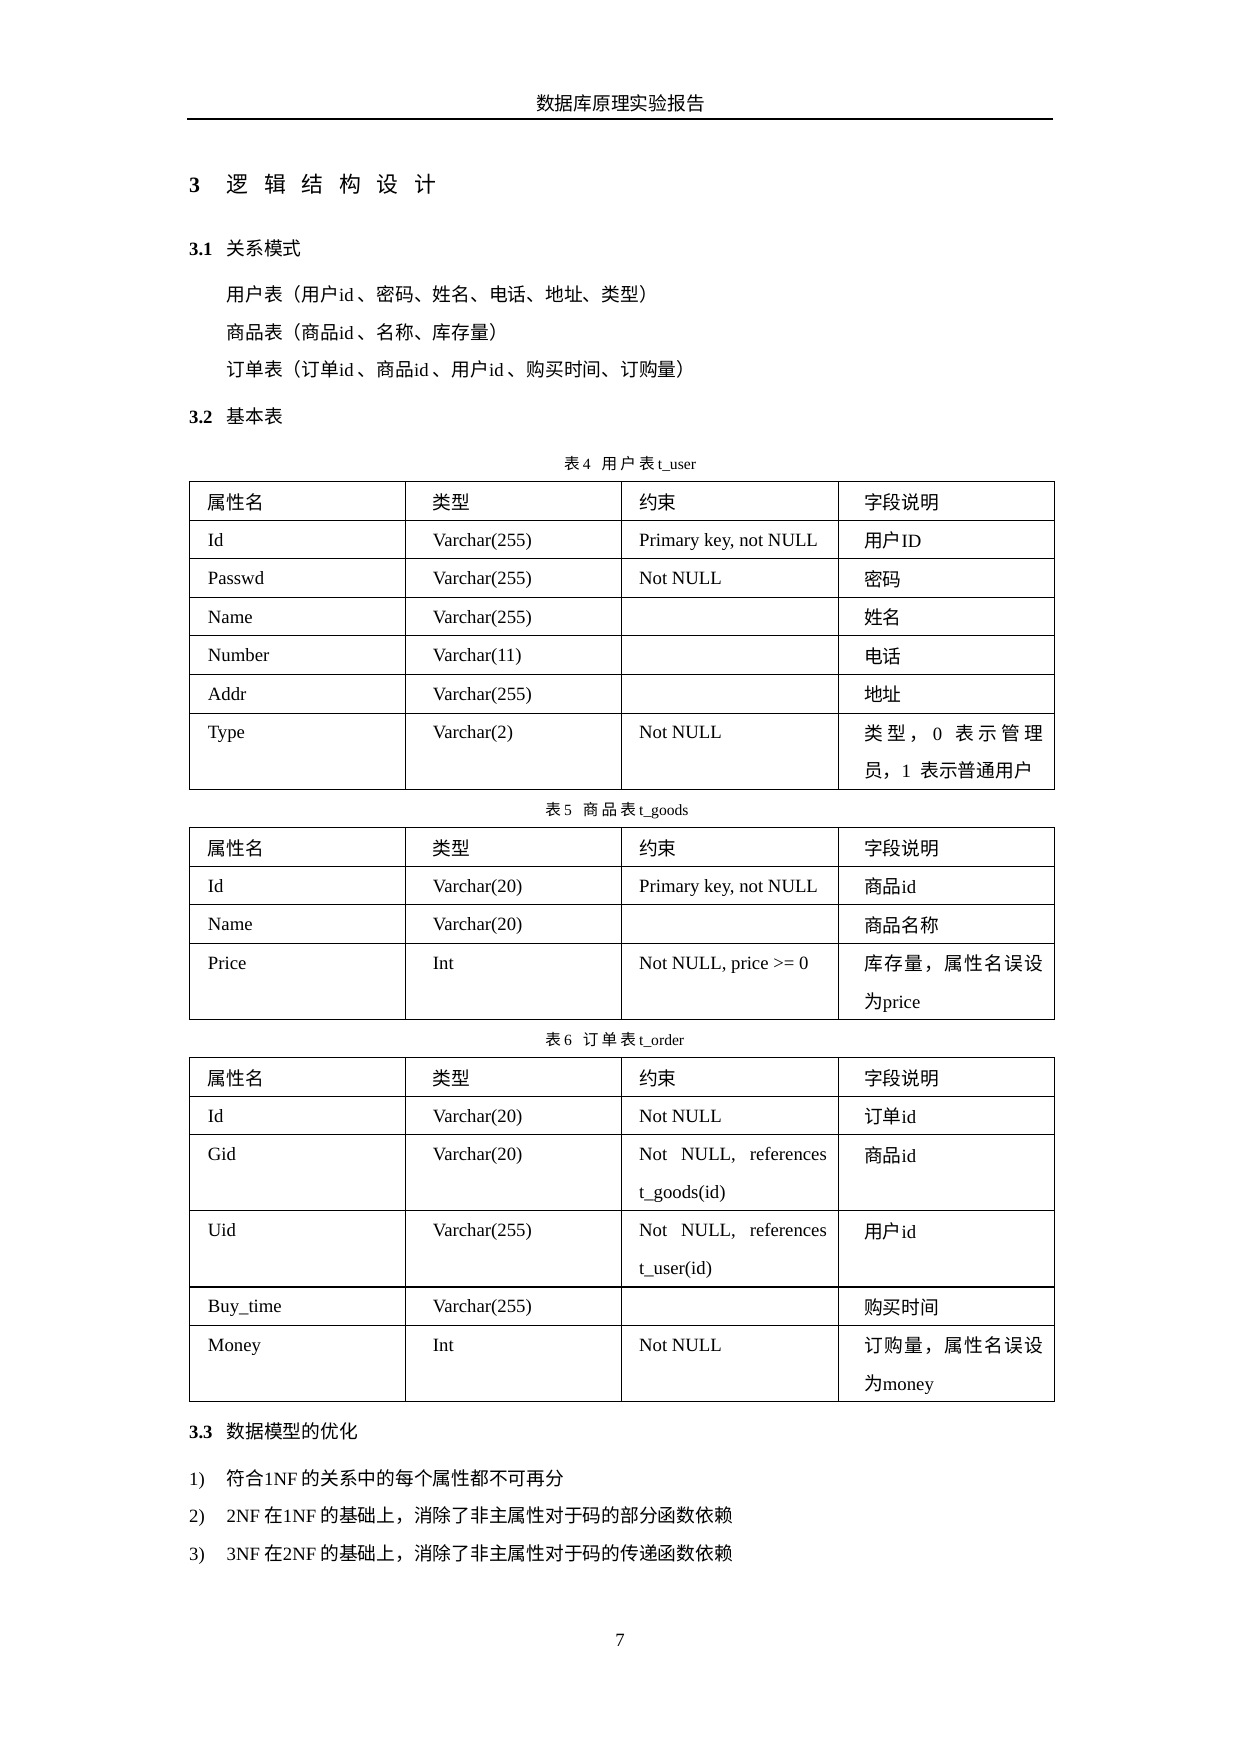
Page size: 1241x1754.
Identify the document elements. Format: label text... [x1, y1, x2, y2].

table_cell 电话 [839, 636, 1054, 674]
table_cell Id [190, 867, 405, 904]
table_cell Not NULL [622, 714, 838, 788]
table_cell 商品id [839, 867, 1054, 904]
table_header 约束 [622, 482, 838, 520]
table_cell 密码 [839, 559, 1054, 597]
table_cell Int [406, 944, 621, 1019]
table_cell [622, 675, 838, 712]
table_header 字段说明 [839, 1058, 1054, 1096]
table_cell Number [190, 636, 405, 674]
table_cell Money [190, 1326, 405, 1401]
table_cell Varchar(255) [406, 559, 621, 597]
text 表4 用户表t_user [189, 444, 1051, 481]
table_cell Varchar(255) [406, 598, 621, 635]
table_cell Price [190, 944, 405, 1019]
table_cell Not NULL, references t_goods(id) [622, 1135, 838, 1210]
table_cell Varchar(255) [406, 521, 621, 558]
table_cell 用户ID [839, 521, 1054, 558]
table_cell [622, 636, 838, 674]
table_cell Not NULL [622, 559, 838, 597]
table_header 字段说明 [839, 828, 1054, 866]
text 用户表（用户id、密码、姓名、电话、地址、类型） [189, 275, 1051, 312]
table_cell [622, 1288, 838, 1325]
table_cell Type [190, 714, 405, 788]
table_cell Varchar(20) [406, 1097, 621, 1134]
table_cell Id [190, 1097, 405, 1134]
table_cell Varchar(11) [406, 636, 621, 674]
table_cell Not NULL, references t_user(id) [622, 1211, 838, 1286]
text 表6 订单表t_order [189, 1020, 1051, 1057]
table_cell Not NULL [622, 1326, 838, 1401]
table_cell 订单id [839, 1097, 1054, 1134]
table_cell 地址 [839, 675, 1054, 712]
subtitle 关系模式 [189, 228, 1051, 266]
table_cell Varchar(255) [406, 675, 621, 712]
table_cell Varchar(20) [406, 867, 621, 904]
table_cell Buy_time [190, 1288, 405, 1325]
table_cell Gid [190, 1135, 405, 1210]
table_cell 用户id [839, 1211, 1054, 1286]
table_cell 库存量，属性名误设为price [839, 944, 1054, 1019]
subtitle 数据模型的优化 [189, 1411, 1051, 1449]
table_header 约束 [622, 1058, 838, 1096]
table_cell Varchar(20) [406, 905, 621, 943]
table_cell Not NULL, price >= 0 [622, 944, 838, 1019]
subtitle 基本表 [189, 397, 1051, 434]
table_cell Varchar(2) [406, 714, 621, 788]
list 符合1NF的关系中的每个属性都不可再分 [189, 1458, 1051, 1496]
table_cell Not NULL [622, 1097, 838, 1134]
table_cell [622, 598, 838, 635]
table_cell Passwd [190, 559, 405, 597]
table_header 类型 [406, 828, 621, 866]
text 商品表（商品id、名称、库存量） [189, 312, 1051, 350]
table_header 约束 [622, 828, 838, 866]
table_header 属性名 [190, 1058, 405, 1096]
table_header 类型 [406, 1058, 621, 1096]
table_cell Varchar(20) [406, 1135, 621, 1210]
table_cell 类型，0表示管理员，1表示普通用户 [839, 714, 1054, 788]
table_cell 订购量，属性名误设为money [839, 1326, 1054, 1401]
table_cell Int [406, 1326, 621, 1401]
table_cell Name [190, 905, 405, 943]
table_cell Primary key, not NULL [622, 521, 838, 558]
table_cell 姓名 [839, 598, 1054, 635]
table_cell [622, 905, 838, 943]
text 订单表（订单id、商品id、用户id、购买时间、订购量） [189, 350, 1051, 387]
table_header 字段说明 [839, 482, 1054, 520]
table_cell Primary key, not NULL [622, 867, 838, 904]
table_cell Uid [190, 1211, 405, 1286]
list 3NF在2NF的基础上，消除了非主属性对于码的传递函数依赖 [189, 1533, 1051, 1571]
list 2NF在1NF的基础上，消除了非主属性对于码的部分函数依赖 [189, 1496, 1051, 1533]
table_header 类型 [406, 482, 621, 520]
table_cell Id [190, 521, 405, 558]
table_header 属性名 [190, 482, 405, 520]
text 表5 商品表t_goods [189, 790, 1051, 827]
table_cell Name [190, 598, 405, 635]
table_cell 购买时间 [839, 1288, 1054, 1325]
table_cell 商品名称 [839, 905, 1054, 943]
table_cell Varchar(255) [406, 1288, 621, 1325]
table_header 属性名 [190, 828, 405, 866]
subtitle 逻辑结构设计 [189, 164, 1051, 202]
table_cell Varchar(255) [406, 1211, 621, 1286]
table_cell 商品id [839, 1135, 1054, 1210]
table_cell Addr [190, 675, 405, 712]
